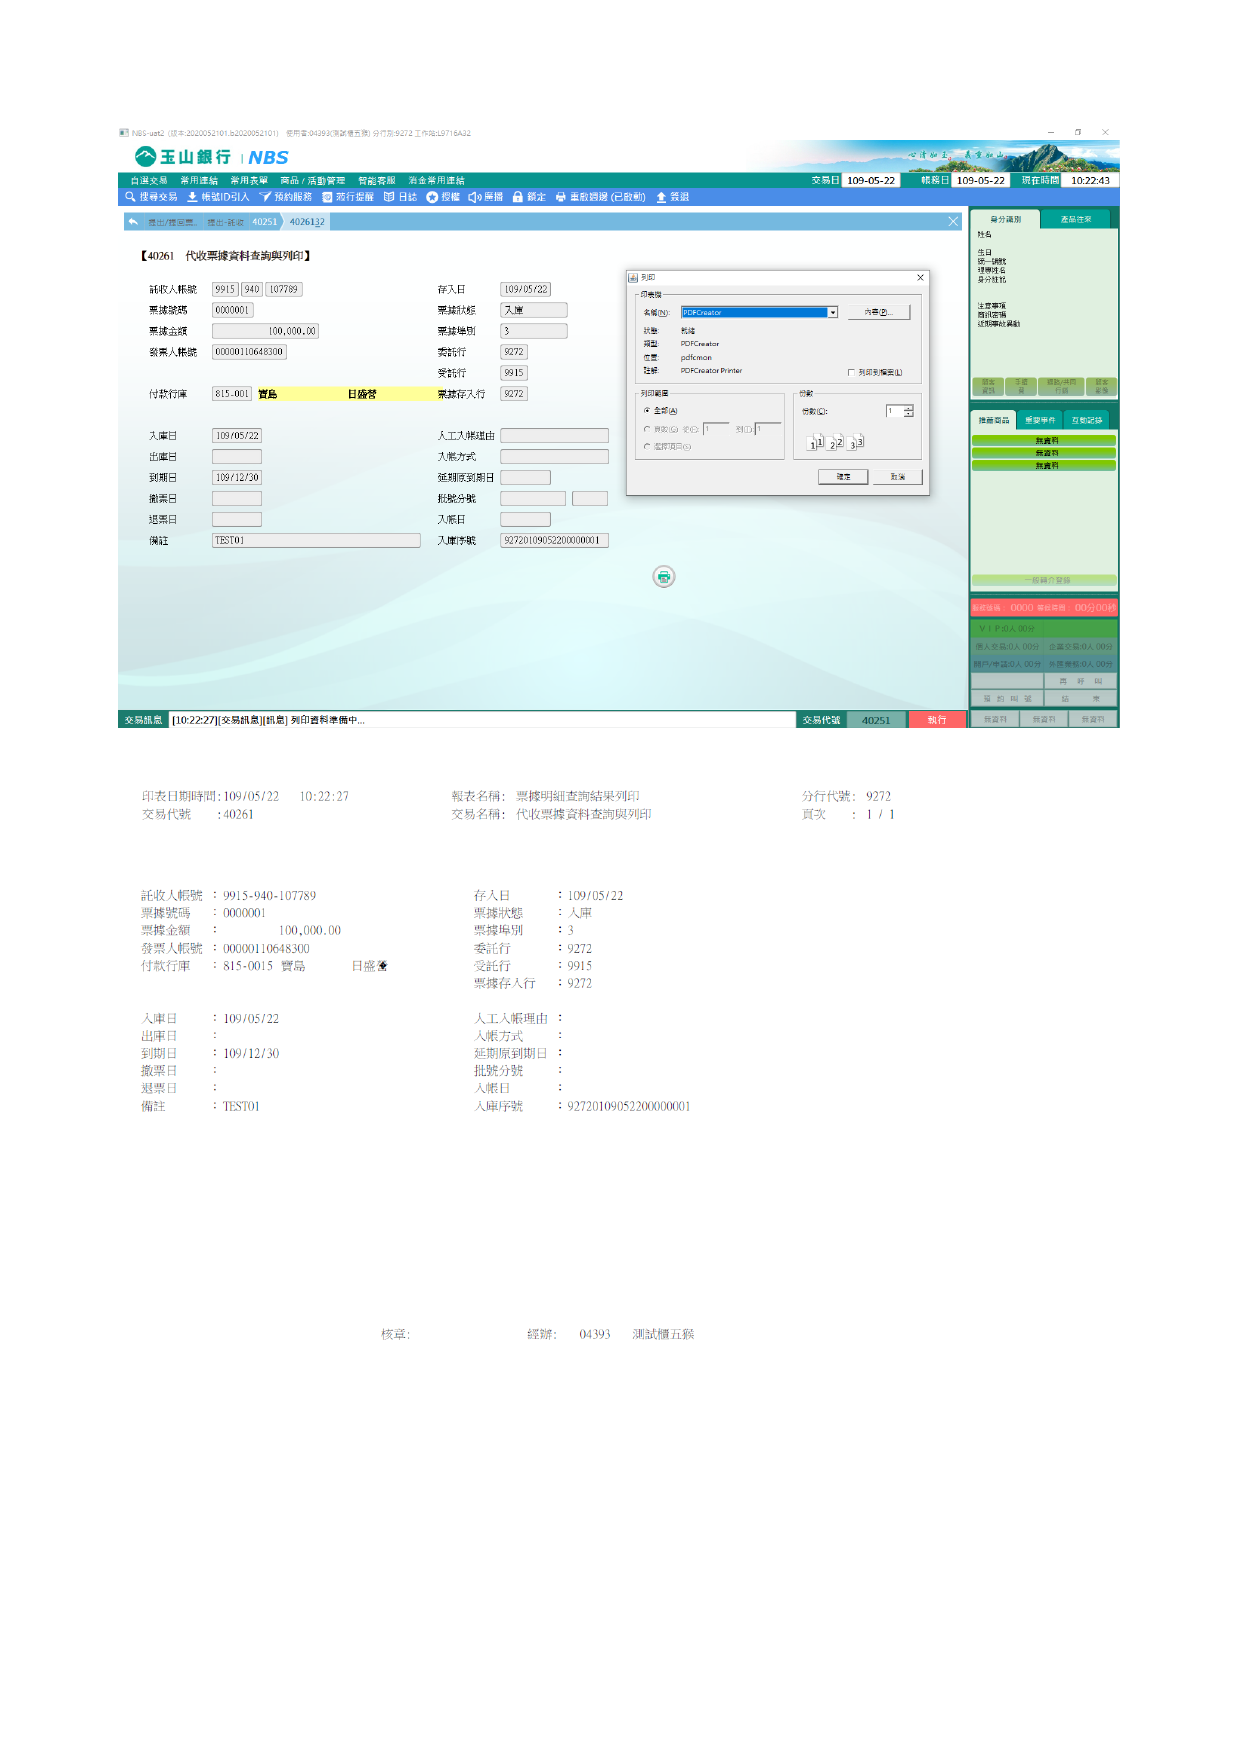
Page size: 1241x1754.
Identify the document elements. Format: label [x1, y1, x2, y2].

picture [118, 764, 984, 1375]
picture [118, 127, 1120, 728]
